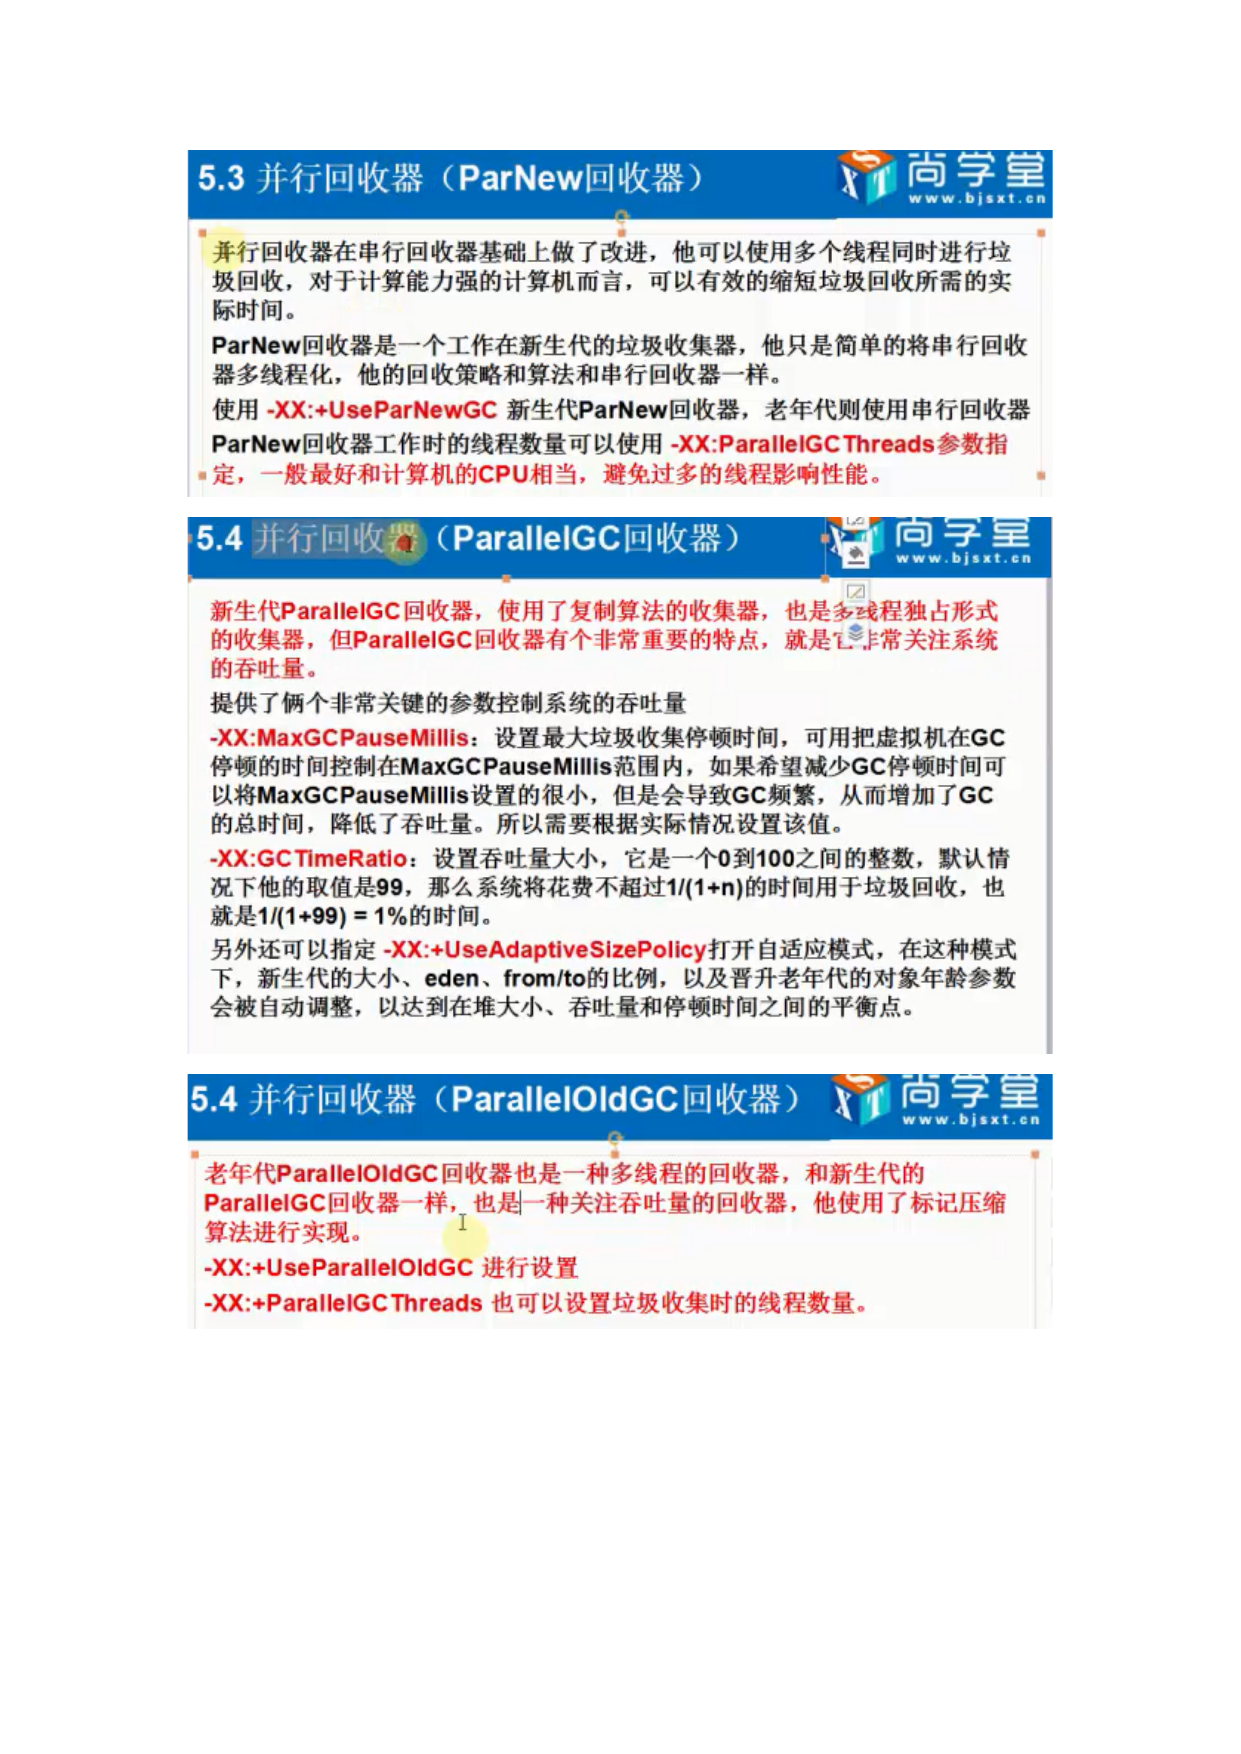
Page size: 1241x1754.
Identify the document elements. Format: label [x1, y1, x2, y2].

picture [187, 517, 1053, 1054]
picture [187, 150, 1053, 497]
picture [187, 1074, 1053, 1329]
